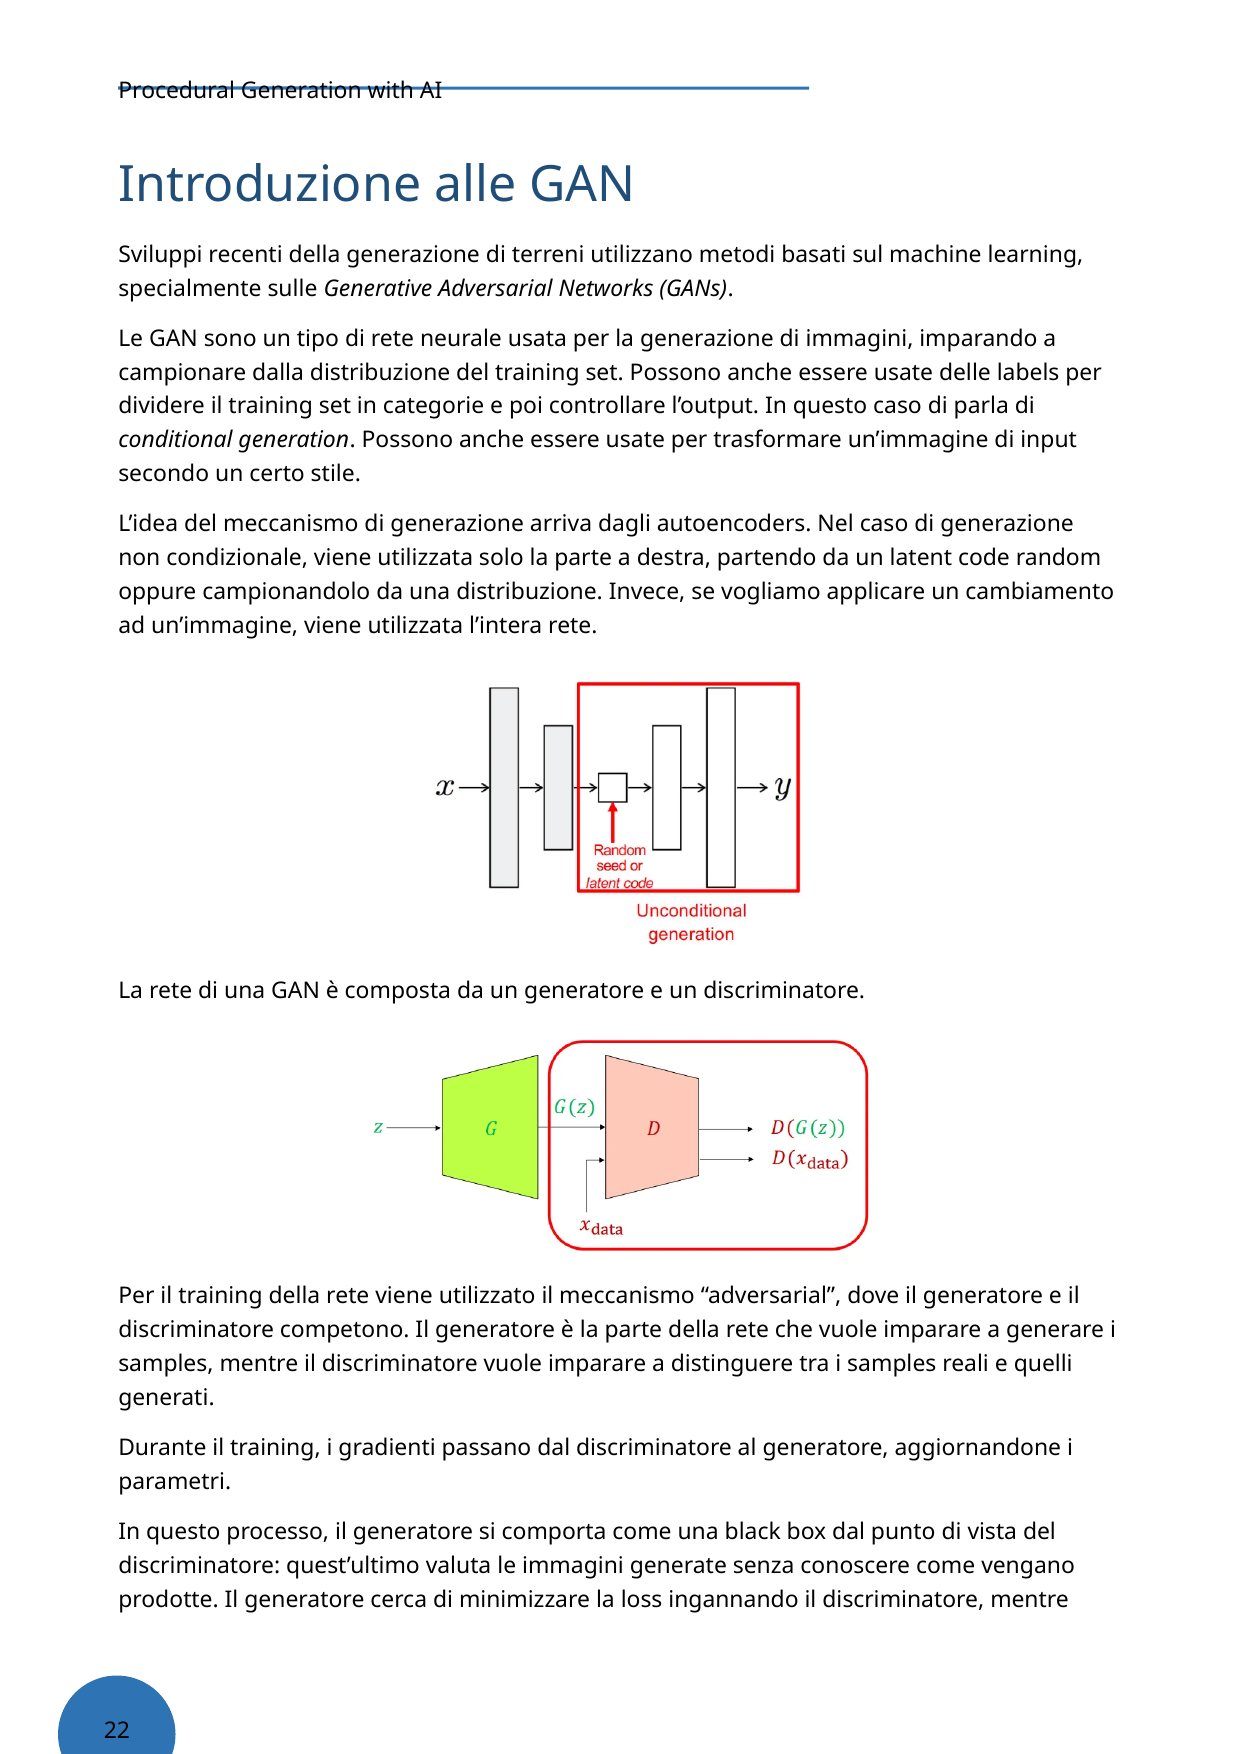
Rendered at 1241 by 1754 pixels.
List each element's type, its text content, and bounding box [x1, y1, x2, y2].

text Introduzione alle GAN [118, 148, 1122, 216]
text L’idea del meccanismo di generazione arriva dagli autoencoders. Nel caso di generazione non condizionale, viene utilizzata solo la parte a destra, partendo da un latent code random oppure campionandolo da una distribuzione. Invece, se vogliamo applicare un cambiamento ad un’immagine, viene utilizzata l’intera rete. [118, 507, 1122, 640]
text Per il training della rete viene utilizzato il meccanismo “adversarial”, dove il generatore e il discriminatore competono. Il generatore è la parte della rete che vuole imparare a generare i samples, mentre il discriminatore vuole imparare a distinguere tra i samples reali e quelli generati. [118, 1279, 1122, 1412]
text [118, 1515, 1122, 1614]
text La rete di una GAN è composta da un generatore e un discriminatore. [118, 973, 1122, 1005]
picture [411, 659, 829, 955]
text Le GAN sono un tipo di rete neurale usata per la generazione di immagini, imparando a campionare dalla distribuzione del training set. Possono anche essere usate delle labels per dividere il training set in categorie e poi controllare l’output. In questo caso di parla di conditional generation. Possono anche essere usate per trasformare un’immagine di input secondo un certo stile. [118, 322, 1122, 488]
picture [359, 1023, 881, 1261]
text Durante il training, i gradienti passano dal discriminatore al generatore, aggiornandone i parametri. [118, 1431, 1122, 1496]
text Sviluppi recenti della generazione di terreni utilizzano metodi basati sul machine learning, specialmente sulle Generative Adversarial Networks (GANs). [118, 238, 1122, 303]
